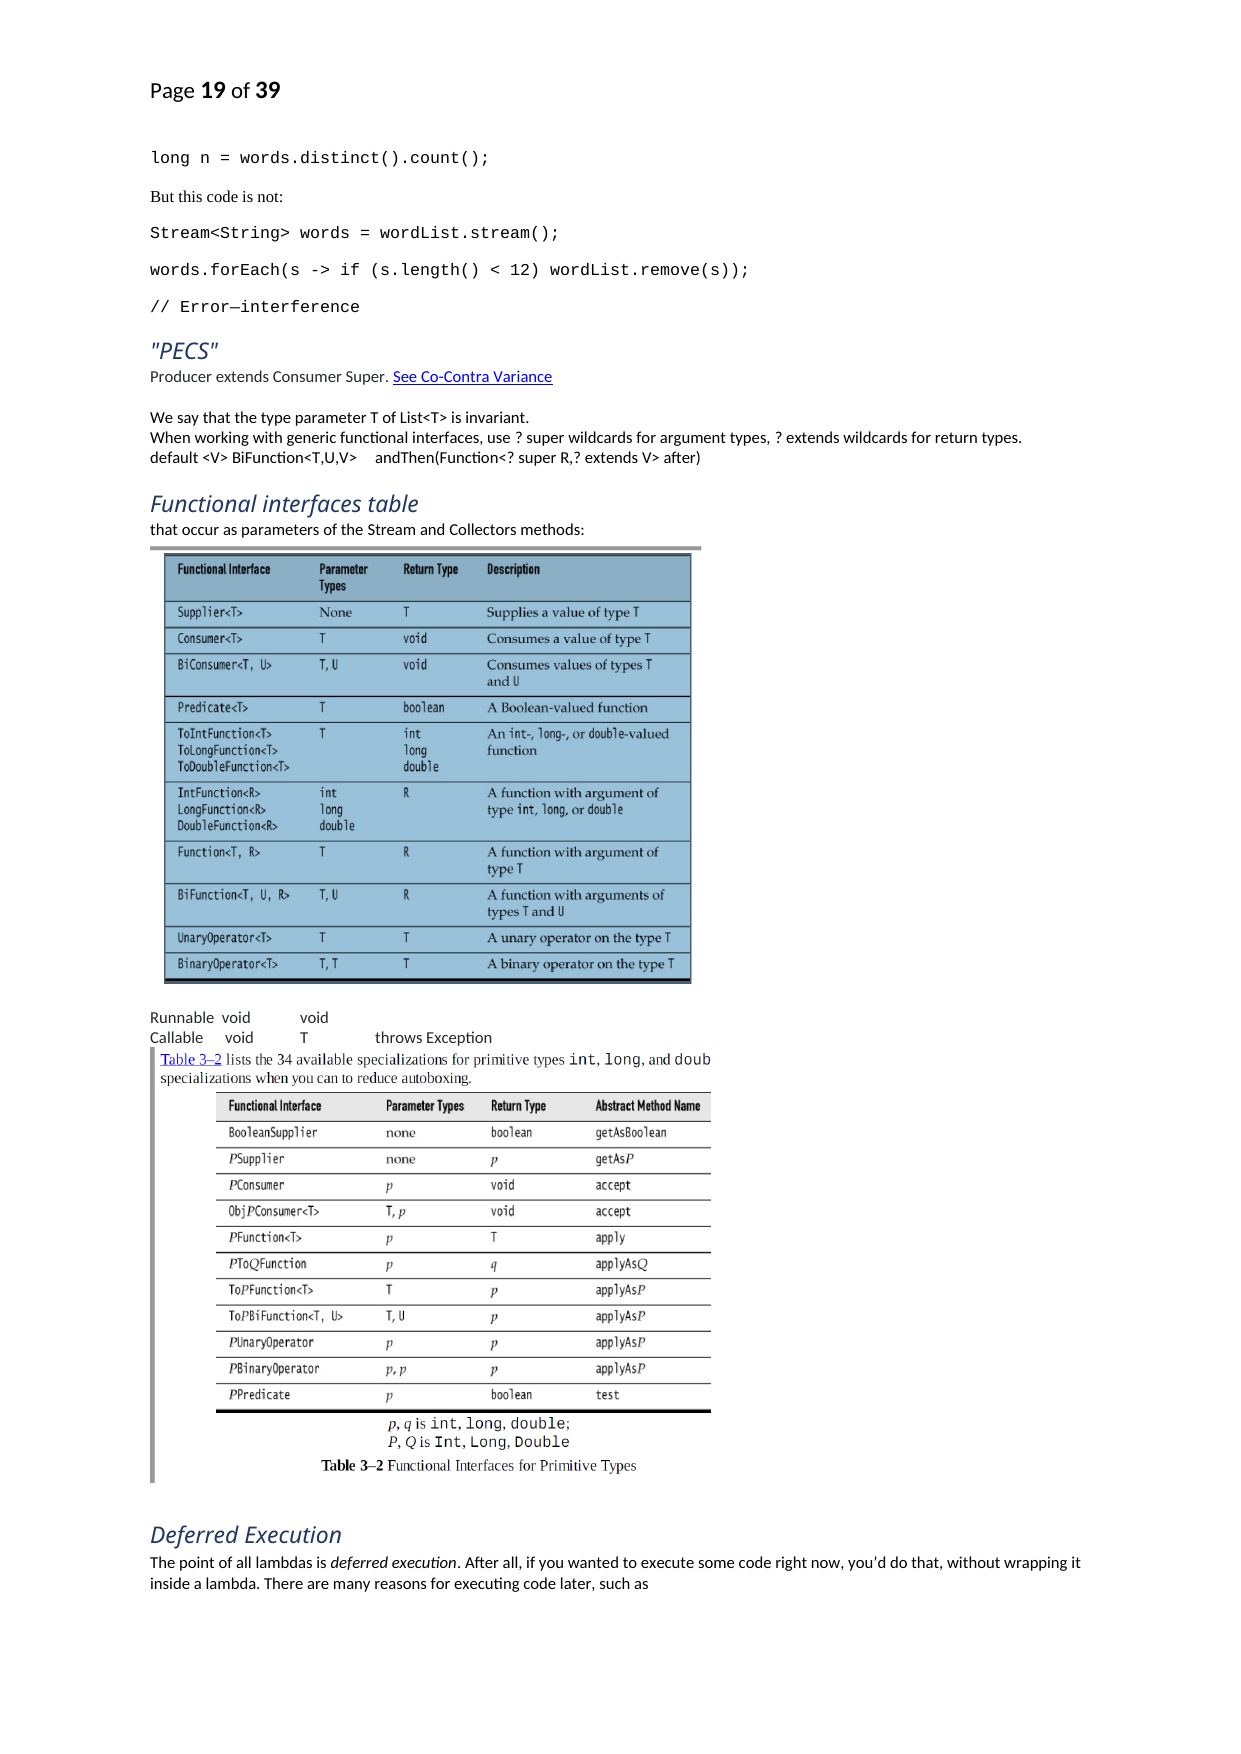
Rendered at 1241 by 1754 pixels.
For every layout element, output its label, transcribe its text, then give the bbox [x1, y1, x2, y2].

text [150, 224, 1090, 243]
text that occur as parameters of the Stream and Collectors methods: [150, 519, 1090, 540]
text Callable void T throws Exception [150, 1027, 1090, 1048]
text But this code is not: [150, 187, 1090, 206]
subtitle Deferred Execution [150, 1519, 1090, 1550]
text We say that the type parameter T of List<T> is invariant. [150, 407, 1090, 427]
text Runnable void void [150, 1007, 1090, 1027]
picture [150, 1047, 711, 1483]
text // Error—interference [150, 298, 1090, 317]
picture [150, 540, 702, 987]
text words.forEach(s -> if (s.length() < 12) wordList.remove(s)); [150, 261, 1090, 280]
text Producer extends Consumer Super. See Co-Contra Variance [150, 366, 1090, 387]
text Functional interfaces table [150, 488, 1090, 519]
text default <V> BiFunction<T,U,V> andThen(Function<? super R,? extends V> after) [150, 448, 1090, 468]
text When working with generic functional interfaces, use ? super wildcards for argument types, ? extends wildcards for return types. [150, 427, 1090, 448]
text The point of all lambdas is deferred execution. After all, if you wanted to execute some code right now, you’d do that, without wrapping it inside a lambda. There are many reasons for executing code later, such as [150, 1553, 1090, 1593]
text "PECS" [150, 335, 1090, 366]
text long n = words.distinct().count(); [150, 150, 1090, 169]
